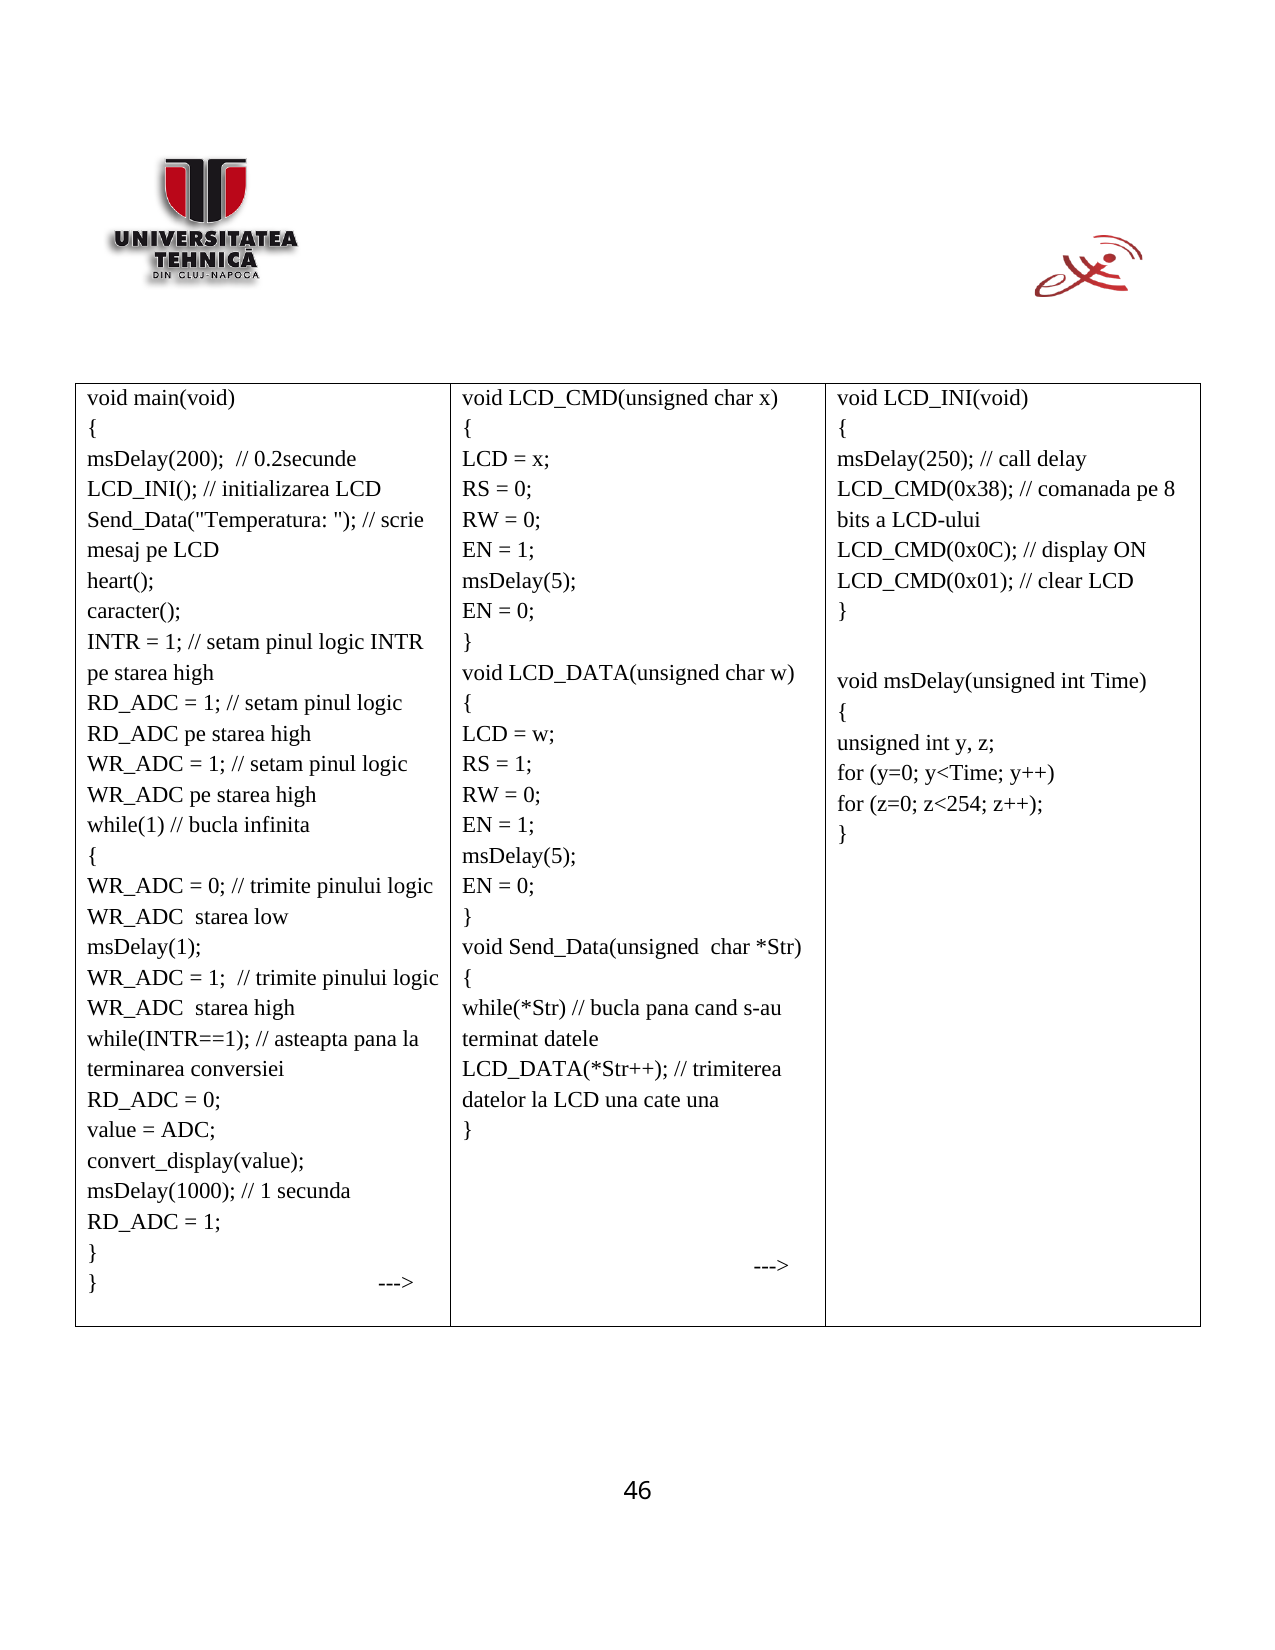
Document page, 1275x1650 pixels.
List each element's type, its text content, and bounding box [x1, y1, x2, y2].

table_header void LCD_INI(void) { msDelay(250); // call delay LCD_CMD(0x38); // comanada pe 8 bits a LCD-ului LCD_CMD(0x0C); // display ON LCD_CMD(0x01); // clear LCD } void msDelay(unsigned int Time) { unsigned int y, z; for (y=0; y<Time; y++) for (z=0; z<254; z++); } [826, 384, 1200, 1326]
table_header void LCD_CMD(unsigned char x) { LCD = x; RS = 0; RW = 0; EN = 1; msDelay(5); EN = 0; } void LCD_DATA(unsigned char w) { LCD = w; RS = 1; RW = 0; EN = 1; msDelay(5); EN = 0; } void Send_Data(unsigned char *Str) { while(*Str) // bucla pana cand s-au terminat datele LCD_DATA(*Str++); // trimiterea datelor la LCD una cate una } ---> [451, 384, 825, 1326]
table_header void main(void) { msDelay(200); // 0.2secunde LCD_INI(); // initializarea LCD Send_Data("Temperatura: "); // scrie mesaj pe LCD heart(); caracter(); INTR = 1; // setam pinul logic INTR pe starea high RD_ADC = 1; // setam pinul logic RD_ADC pe starea high WR_ADC = 1; // setam pinul logic WR_ADC pe starea high while(1) // bucla infinita { WR_ADC = 0; // trimite pinului logic WR_ADC starea low msDelay(1); WR_ADC = 1; // trimite pinului logic WR_ADC starea high while(INTR==1); // asteapta pana la terminarea conversiei RD_ADC = 0; value = ADC; convert_display(value); msDelay(1000); // 1 secunda RD_ADC = 1; } } ---> [76, 384, 450, 1326]
